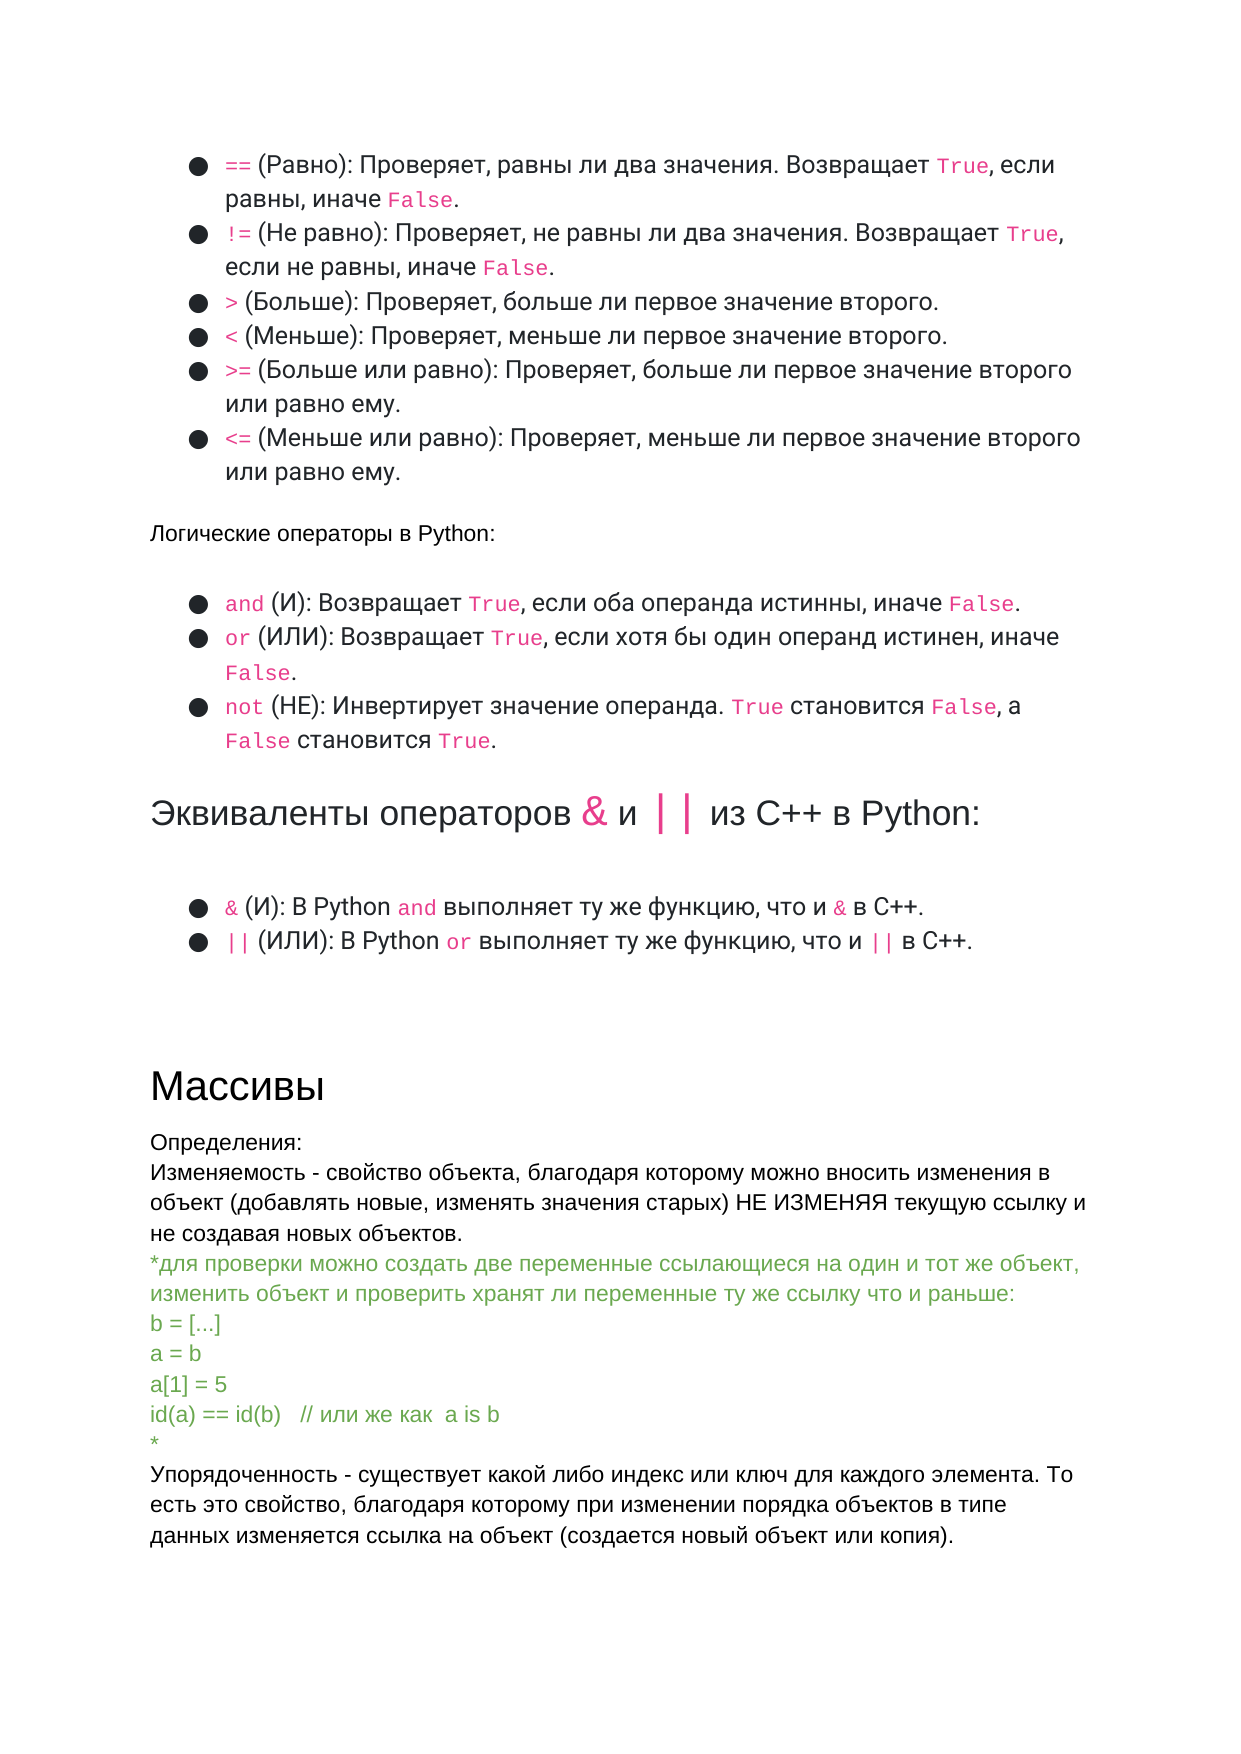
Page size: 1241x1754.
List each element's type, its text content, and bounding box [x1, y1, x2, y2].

list <= (Меньше или равно): Проверяет, меньше ли первое значение второго или равно ему. [187, 423, 1090, 486]
text *для проверки можно создать две переменные ссылающиеся на один и тот же объект, изменить объект и проверить хранят ли переменные ту же ссылку что и раньше: [150, 1250, 1090, 1306]
text a = b [150, 1340, 1090, 1367]
text Упорядоченность - существует какой либо индекс или ключ для каждого элемента. То есть это свойство, благодаря которому при изменении порядка объектов в типе данных изменяется ссылка на объект (создается новый объект или копия). [150, 1461, 1090, 1548]
text a[1] = 5 [150, 1371, 1090, 1397]
text id(a) == id(b) // или же как a is b [150, 1401, 1090, 1427]
list == (Равно): Проверяет, равны ли два значения. Возвращает True, если равны, иначе False. [187, 150, 1090, 214]
subtitle Массивы [150, 1061, 1090, 1109]
text Эквиваленты операторов & и || из C++ в Python: [150, 788, 1090, 838]
text Изменяемость - свойство объекта, благодаря которому можно вносить изменения в объект (добавлять новые, изменять значения старых) НЕ ИЗМЕНЯЯ текущую ссылку и не создавая новых объектов. [150, 1159, 1090, 1246]
list != (Не равно): Проверяет, не равны ли два значения. Возвращает True, если не равны, иначе False. [187, 218, 1090, 282]
text b = [...] [150, 1310, 1090, 1337]
list not (НЕ): Инвертирует значение операнда. True становится False, а False становится True. [187, 691, 1090, 755]
list and (И): Возвращает True, если оба операнда истинны, иначе False. [187, 588, 1090, 618]
list & (И): В Python and выполняет ту же функцию, что и & в C++. [187, 892, 1090, 922]
text Логические операторы в Python: [150, 520, 1090, 546]
list || (ИЛИ): В Python or выполняет ту же функцию, что и || в C++. [187, 926, 1090, 956]
list or (ИЛИ): Возвращает True, если хотя бы один операнд истинен, иначе False. [187, 623, 1090, 687]
list >= (Больше или равно): Проверяет, больше ли первое значение второго или равно ему. [187, 355, 1090, 418]
list < (Меньше): Проверяет, меньше ли первое значение второго. [187, 321, 1090, 351]
text * [150, 1431, 1090, 1457]
list > (Больше): Проверяет, больше ли первое значение второго. [187, 287, 1090, 316]
text Определения: [150, 1129, 1090, 1155]
